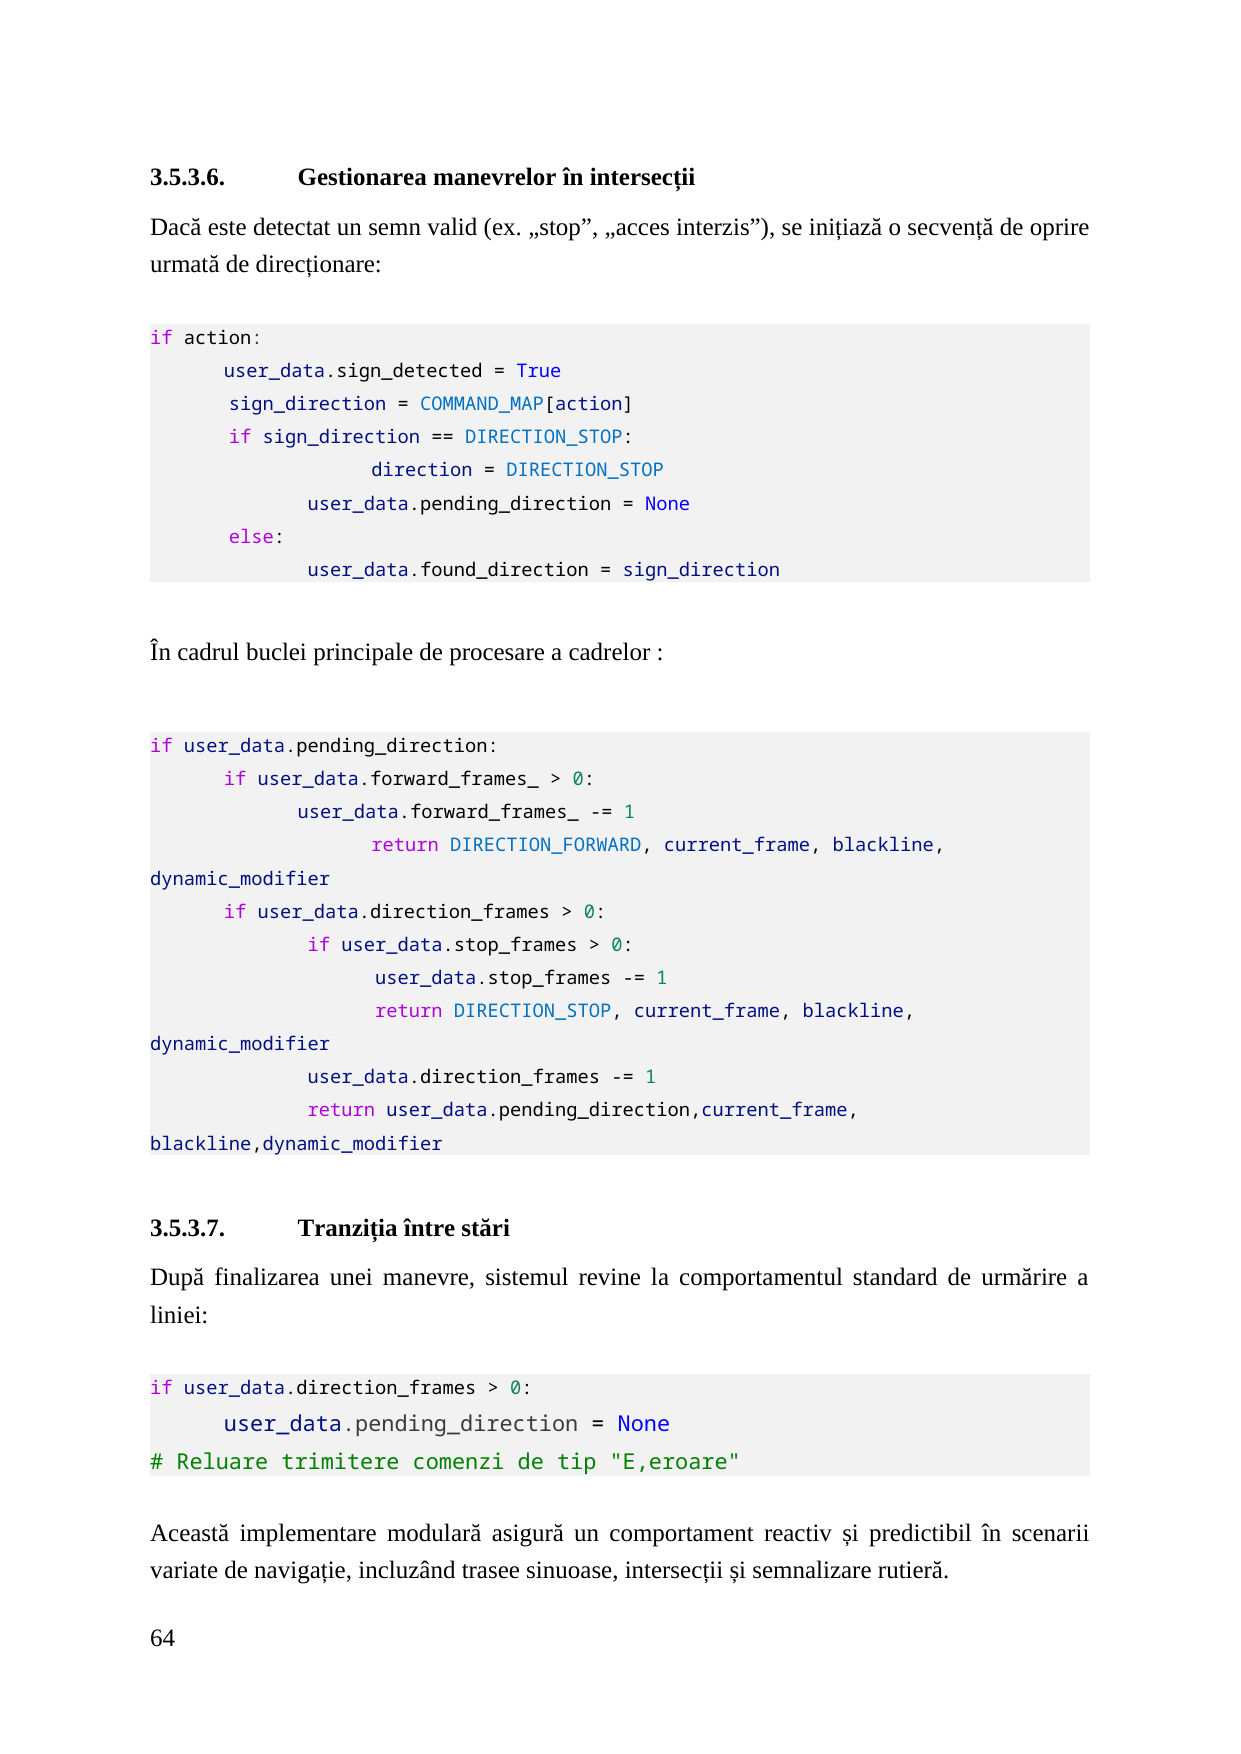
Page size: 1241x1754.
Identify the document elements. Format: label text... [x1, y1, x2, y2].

text else: [150, 523, 1090, 548]
text Această implementare modulară asigură un comportament reactiv și predictibil în scenarii variate de navigație, incluzând trasee sinuoase, intersecții și semnalizare rutieră. [150, 1518, 1090, 1584]
text user_data.forward_frames_ -= 1 [150, 798, 1090, 824]
text return DIRECTION_FORWARD, current_frame, blackline, dynamic_modifier [150, 832, 1090, 890]
text În cadrul buclei principale de procesare a cadrelor : [150, 637, 1090, 666]
text if user_data.pending_direction: [150, 732, 1090, 758]
text # Reluare trimitere comenzi de tip "E,eroare" [150, 1446, 1090, 1476]
text user_data.sign_detected = True [150, 357, 1090, 383]
subtitle Tranziția între stări [150, 1213, 1090, 1241]
text return user_data.pending_direction,current_frame, blackline,dynamic_modifier [150, 1097, 1090, 1155]
text if user_data.stop_frames > 0: [150, 931, 1090, 957]
text if sign_direction == DIRECTION_STOP: [150, 423, 1090, 449]
text user_data.pending_direction = None [150, 1407, 1090, 1437]
text if action: [150, 324, 1090, 350]
text user_data.pending_direction = None [150, 490, 1090, 515]
text direction = DIRECTION_STOP [150, 457, 1090, 482]
subtitle Gestionarea manevrelor în intersecții [150, 162, 1090, 191]
text user_data.found_direction = sign_direction [150, 556, 1090, 582]
list După finalizarea unei manevre, sistemul revine la comportamentul standard de urmărire a liniei: [150, 1262, 1090, 1328]
text if user_data.direction_frames > 0: [150, 1374, 1090, 1400]
text user_data.stop_frames -= 1 [150, 964, 1090, 990]
text if user_data.forward_frames_ > 0: [150, 765, 1090, 791]
text return DIRECTION_STOP, current_frame, blackline, dynamic_modifier [150, 997, 1090, 1056]
text user_data.direction_frames -= 1 [150, 1063, 1090, 1089]
text if user_data.direction_frames > 0: [150, 898, 1090, 923]
text Dacă este detectat un semn valid (ex. „stop”, „acces interzis”), se inițiază o secvență de oprire urmată de direcționare: [150, 212, 1090, 278]
text sign_direction = COMMAND_MAP[action] [150, 390, 1090, 416]
